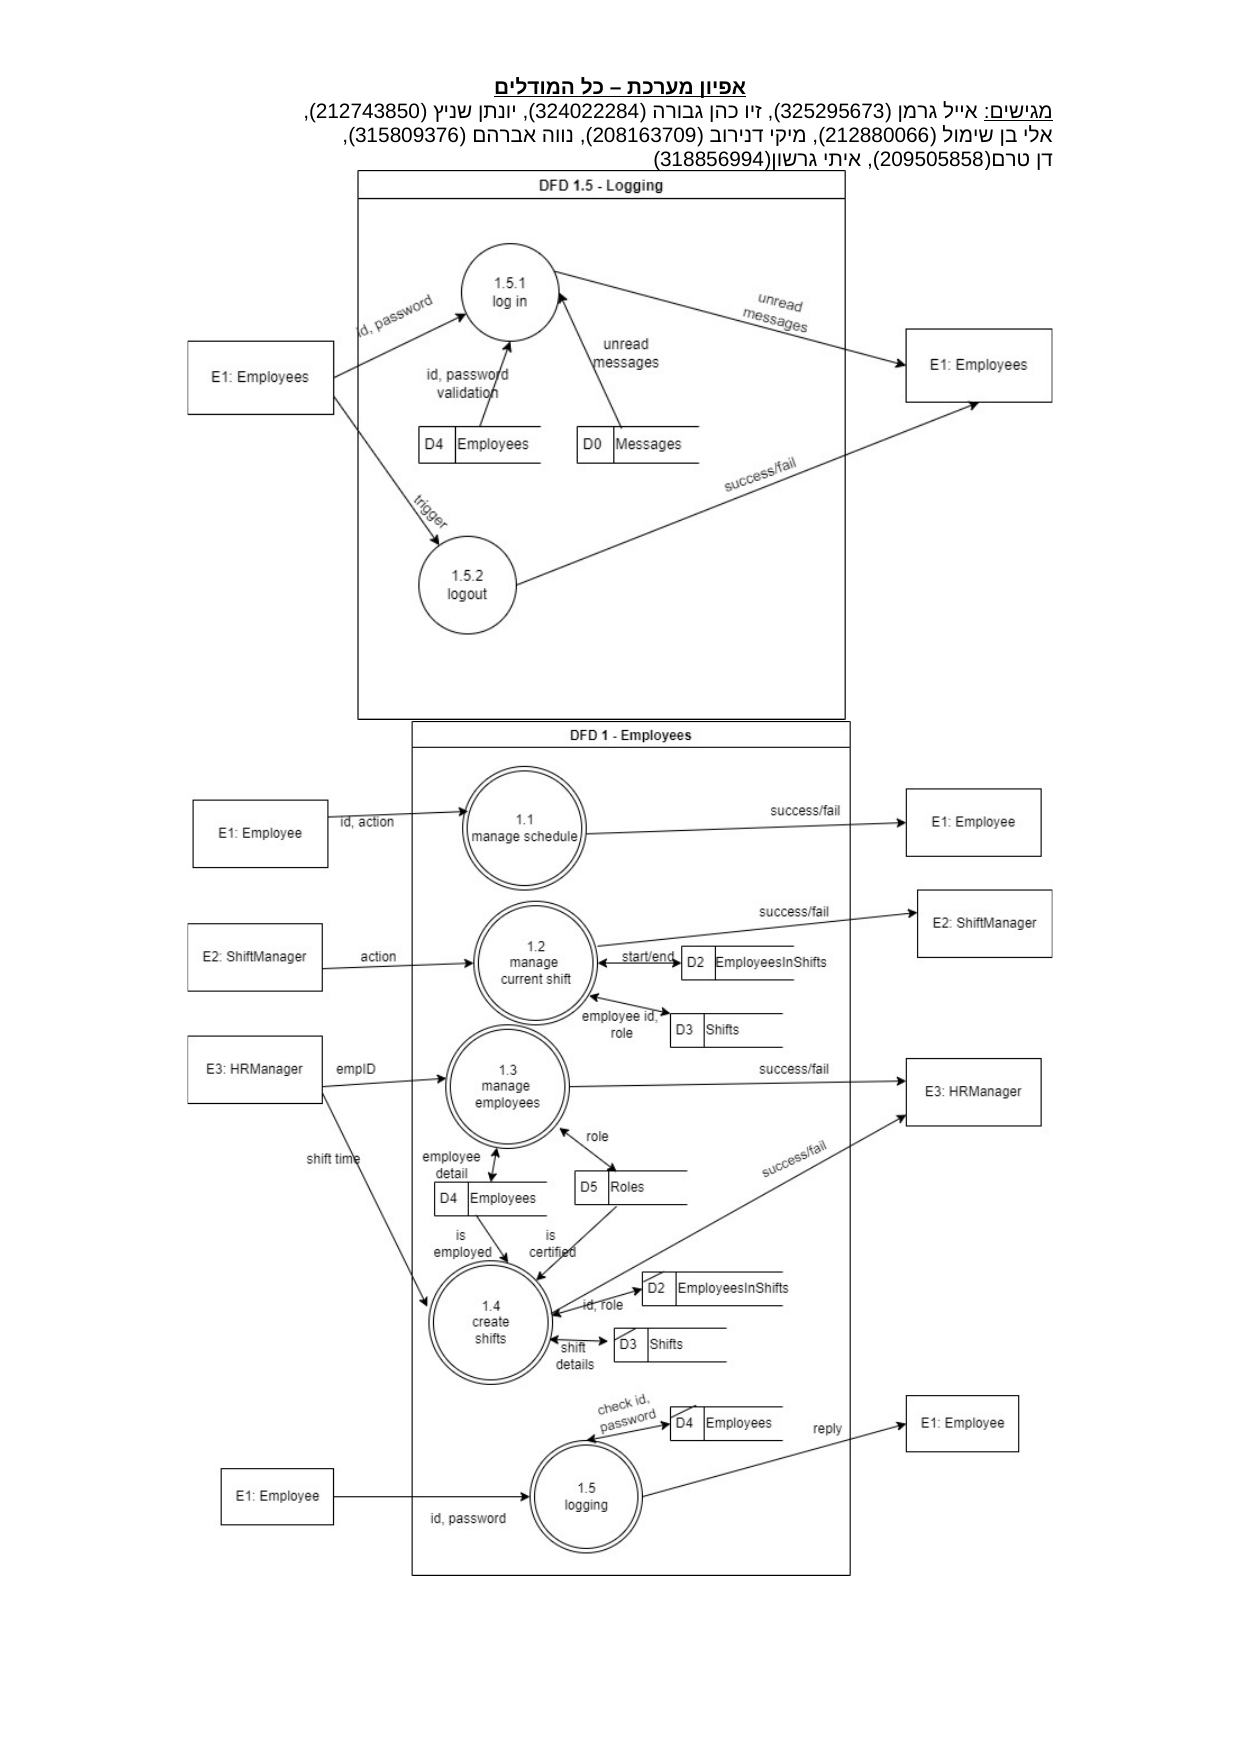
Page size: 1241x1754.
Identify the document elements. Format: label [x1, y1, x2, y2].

picture [187, 170, 1053, 720]
picture [187, 721, 1053, 1576]
